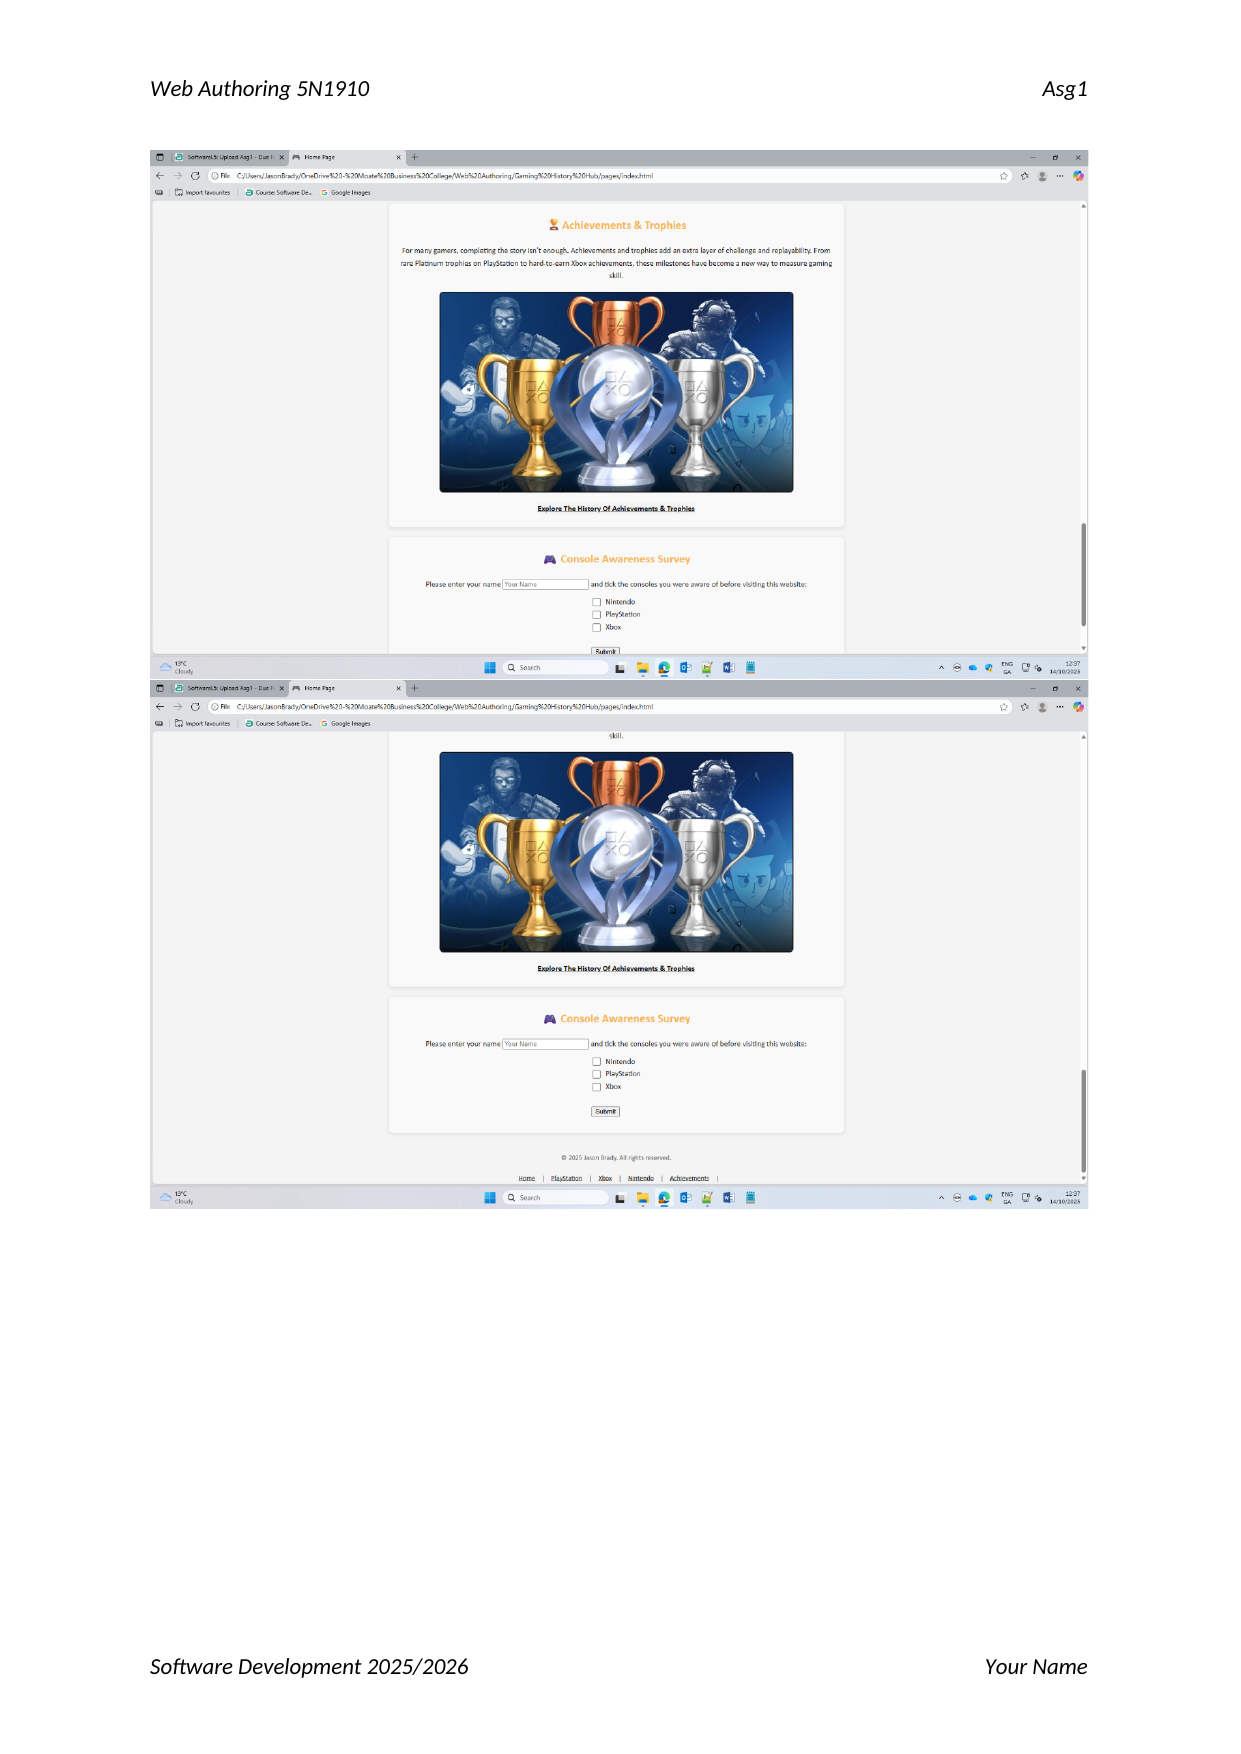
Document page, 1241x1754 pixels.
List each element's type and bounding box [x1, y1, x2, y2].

picture [150, 150, 1089, 679]
picture [150, 680, 1089, 1209]
